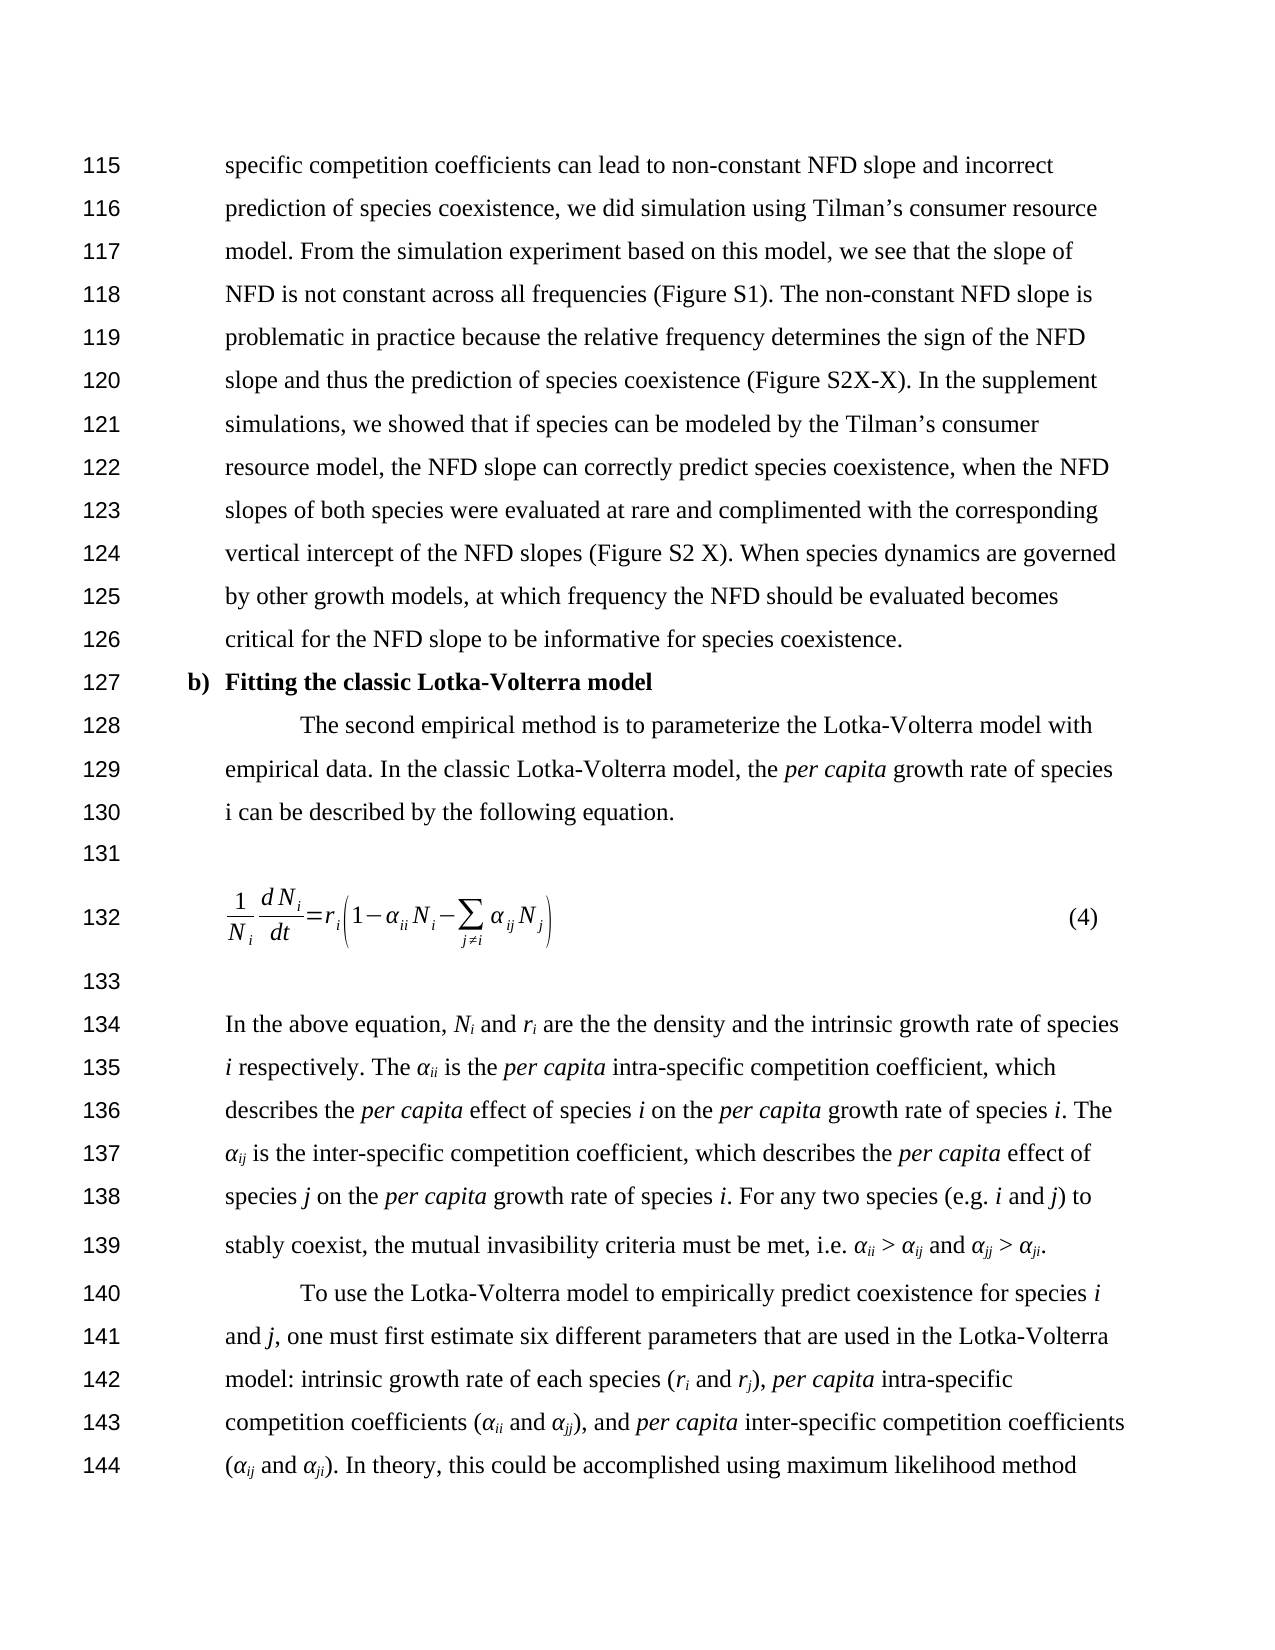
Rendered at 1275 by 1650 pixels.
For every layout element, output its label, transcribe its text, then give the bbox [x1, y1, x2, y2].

list Fitting the classic Lotka-Volterra model [187, 667, 1125, 696]
text (4) [225, 883, 1125, 994]
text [225, 1278, 1125, 1479]
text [225, 150, 1125, 653]
text The second empirical method is to parameterize the Lotka-Volterra model with empirical data. In the classic Lotka-Volterra model, the per capita growth rate of species i can be described by the following equation. [225, 711, 1125, 826]
text In the above equation, Ni and ri are the the density and the intrinsic growth rate of species i respectively. The αii is the per capita intra-specific competition coefficient, which describes the per capita effect of species i on the per capita growth rate of species i. The αij is the inter-specific competition coefficient, which describes the per capita effect of species j on the per capita growth rate of species i. For any two species (e.g. i and j) to stably coexist, the mutual invasibility criteria must be met, i.e. αii > αij and αjj > αji. [225, 1009, 1125, 1261]
